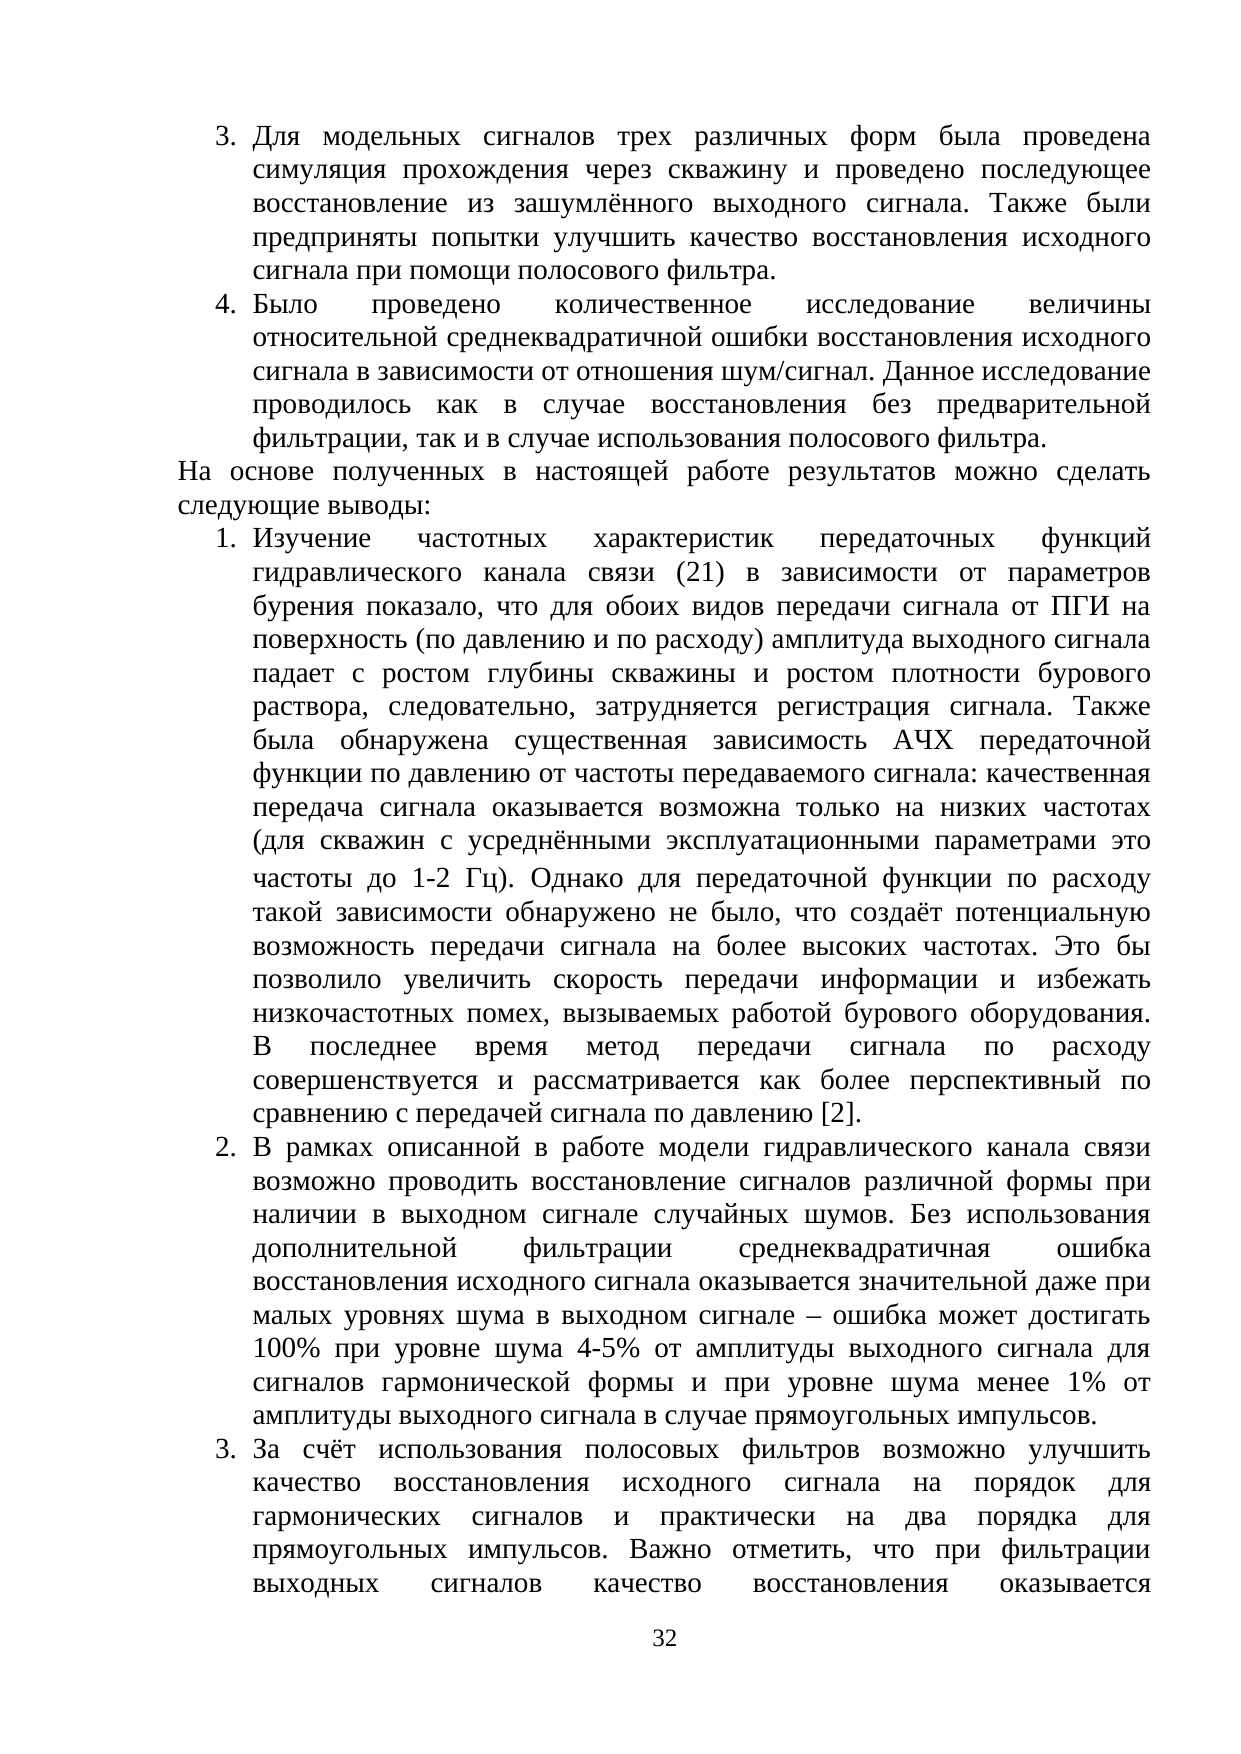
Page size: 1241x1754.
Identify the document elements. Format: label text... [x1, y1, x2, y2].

text На основе полученных в настоящей работе результатов можно сделать следующие выводы: [177, 453, 1152, 521]
list Для модельных сигналов трех различных форм была проведена симуляция прохождения через скважину и проведено последующее восстановление из зашумлённого выходного сигнала. Также были предприняты попытки улучшить качество восстановления исходного сигнала при помощи полосового фильтра. [215, 118, 1152, 286]
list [215, 1431, 1152, 1599]
list Изучение частотных характеристик передаточных функций гидравлического канала связи (21) в зависимости от параметров бурения показало, что для обоих видов передачи сигнала от ПГИ на поверхность (по давлению и по расходу) амплитуда выходного сигнала падает с ростом глубины скважины и ростом плотности бурового раствора, следовательно, затрудняется регистрация сигнала. Также была обнаружена существенная зависимость АЧХ передаточной функции по давлению от частоты передаваемого сигнала: качественная передача сигнала оказывается возможна только на низких частотах (для скважин с усреднёнными эксплуатационными параметрами это частоты до 1-2 Гц). Однако для передаточной функции по расходу такой зависимости обнаружено не было, что создаёт потенциальную возможность передачи сигнала на более высоких частотах. Это бы позволило увеличить скорость передачи информации и избежать низкочастотных помех, вызываемых работой бурового оборудования. В последнее время метод передачи сигнала по расходу совершенствуется и рассматривается как более перспективный по сравнению с передачей сигнала по давлению [2]. [215, 521, 1152, 1129]
list В рамках описанной в работе модели гидравлического канала связи возможно проводить восстановление сигналов различной формы при наличии в выходном сигнале случайных шумов. Без использования дополнительной фильтрации среднеквадратичная ошибка восстановления исходного сигнала оказывается значительной даже при малых уровнях шума в выходном сигнале – ошибка может достигать 100% при уровне шума 4-5% от амплитуды выходного сигнала для сигналов гармонической формы и при уровне шума менее 1% от амплитуды выходного сигнала в случае прямоугольных импульсов. [215, 1129, 1152, 1431]
list Было проведено количественное исследование величины относительной среднеквадратичной ошибки восстановления исходного сигнала в зависимости от отношения шум/сигнал. Данное исследование проводилось как в случае восстановления без предварительной фильтрации, так и в случае использования полосового фильтра. [215, 286, 1152, 453]
